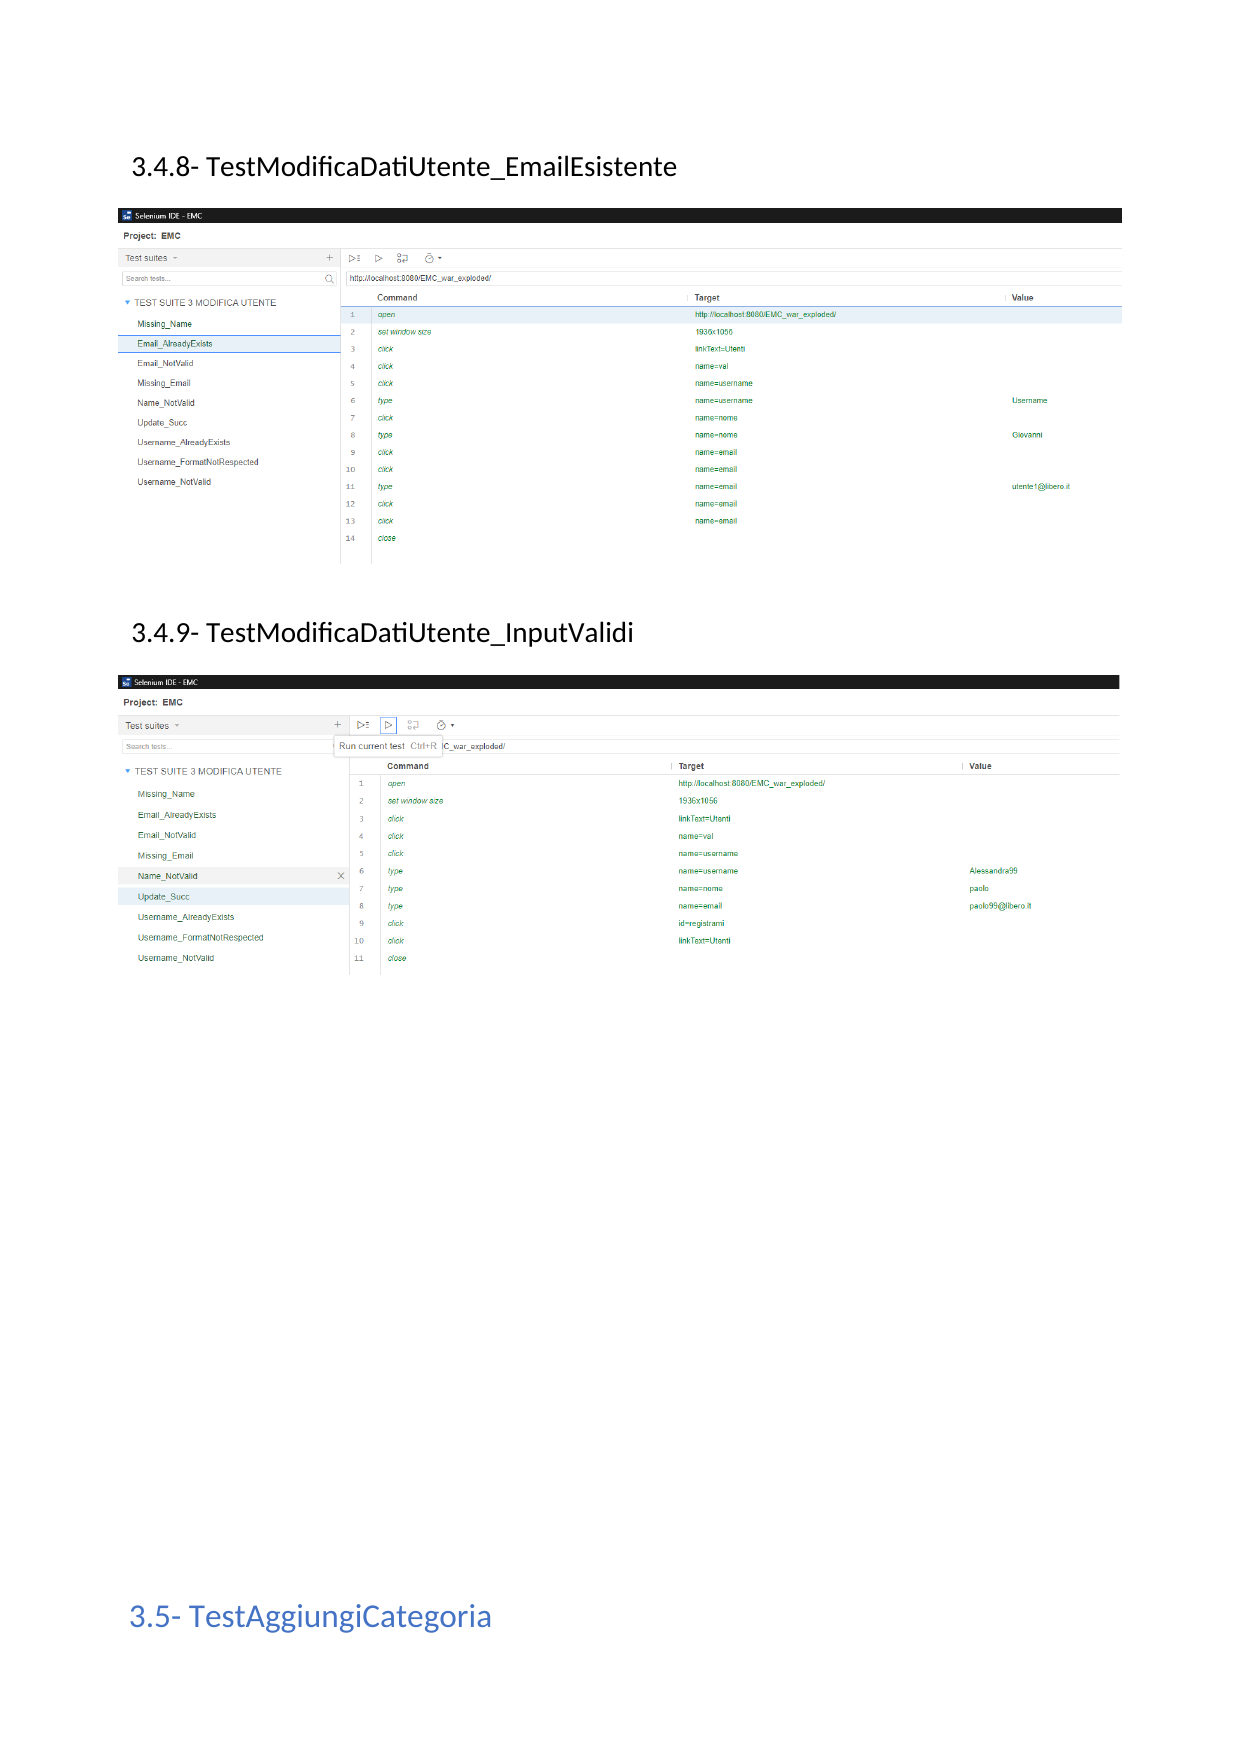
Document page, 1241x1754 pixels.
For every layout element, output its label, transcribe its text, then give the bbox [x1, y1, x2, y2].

text 3.5- TestAggiungiCategoria [129, 1595, 1122, 1636]
text 3.4.8- TestModificaDatiUtente_EmailEsistente [118, 148, 1122, 183]
picture [118, 208, 1122, 564]
text 3.4.9- TestModificaDatiUtente_InputValidi [118, 614, 1122, 650]
picture [118, 675, 1120, 975]
